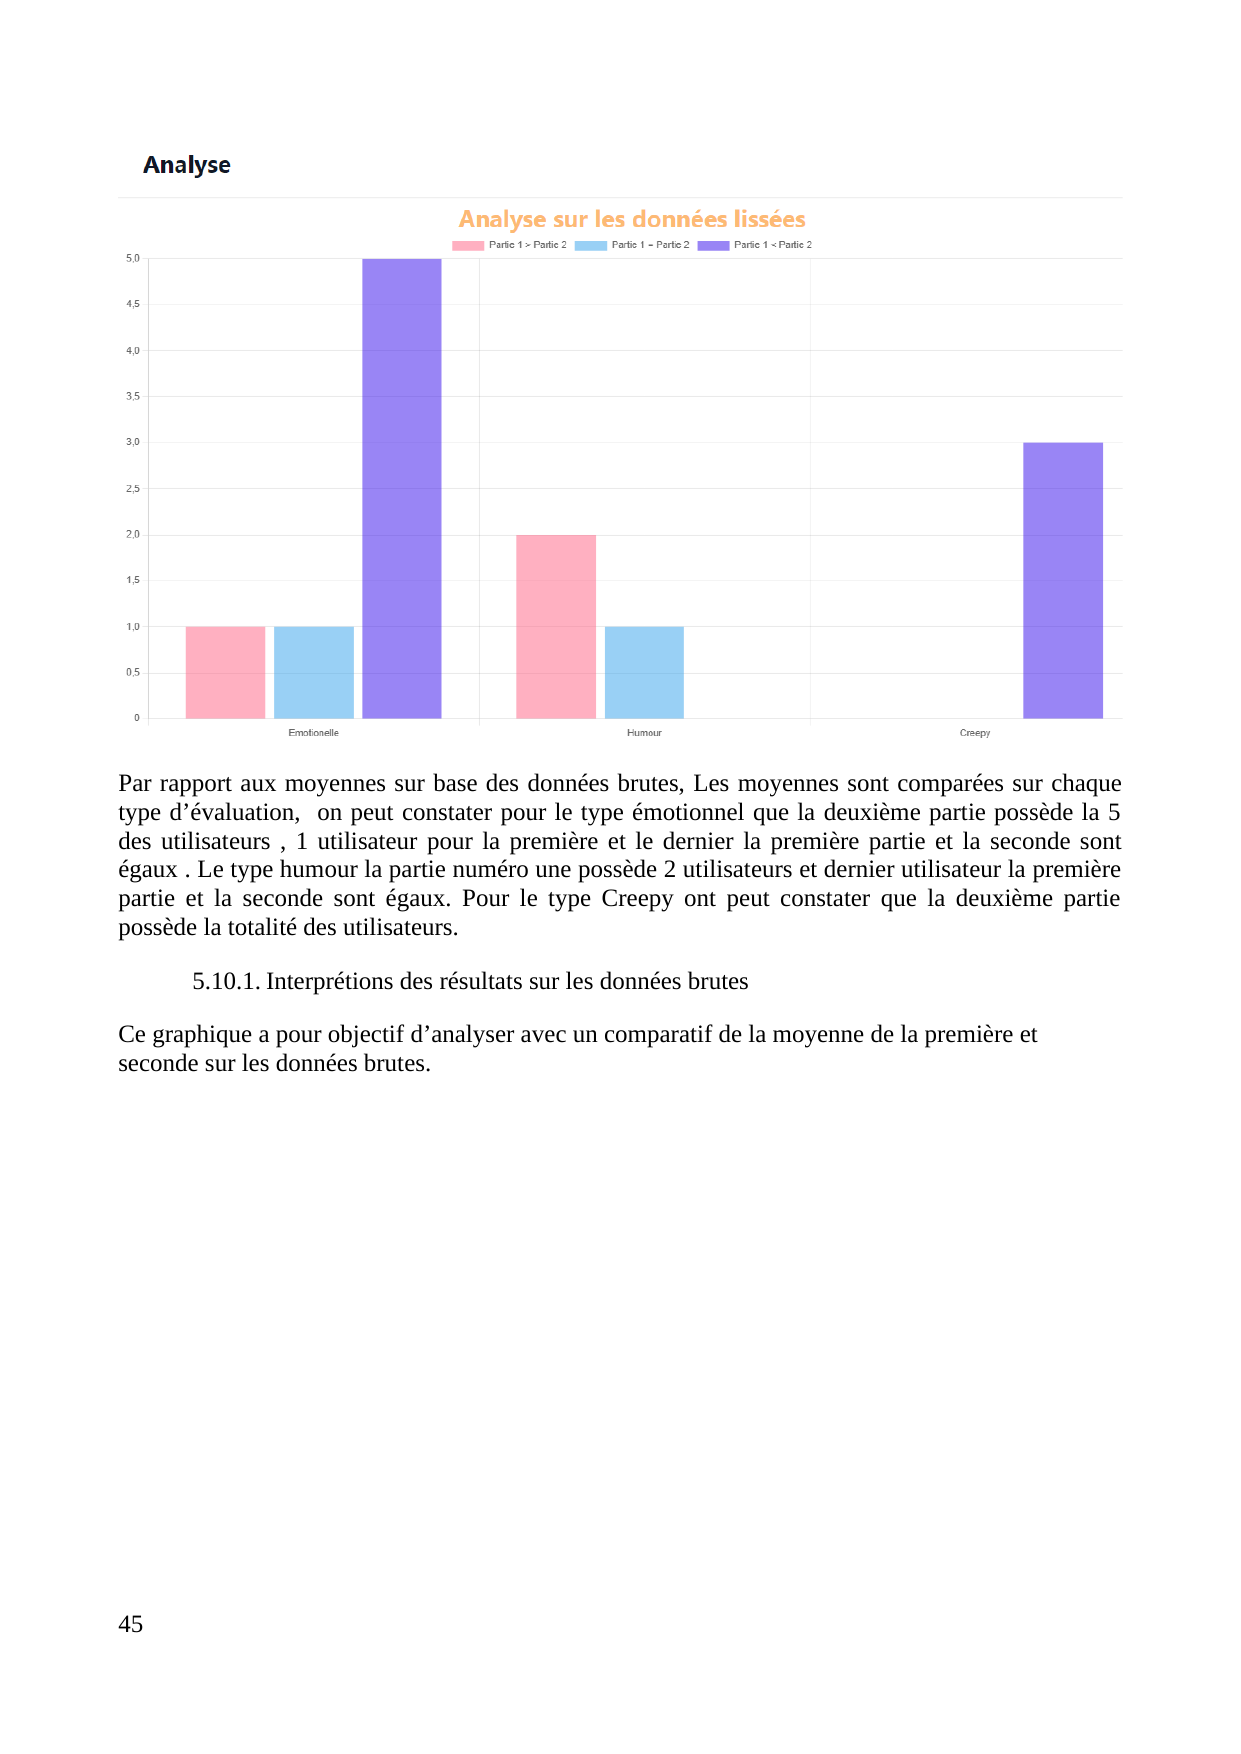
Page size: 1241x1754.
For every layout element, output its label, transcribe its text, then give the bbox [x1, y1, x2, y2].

text Par rapport aux moyennes sur base des données brutes, Les moyennes sont comparées sur chaque type d’évaluation, on peut constater pour le type émotionnel que la deuxième partie possède la 5 des utilisateurs , 1 utilisateur pour la première et le dernier la première partie et la seconde sont égaux . Le type humour la partie numéro une possède 2 utilisateurs et dernier utilisateur la première partie et la seconde sont égaux. Pour le type Creepy ont peut constater que la deuxième partie possède la totalité des utilisateurs. [118, 768, 1123, 941]
subtitle Interprétions des résultats sur les données brutes [192, 966, 1123, 994]
picture [118, 132, 1123, 744]
text Ce graphique a pour objectif d’analyser avec un comparatif de la moyenne de la première et seconde sur les données brutes. [118, 1019, 1123, 1077]
